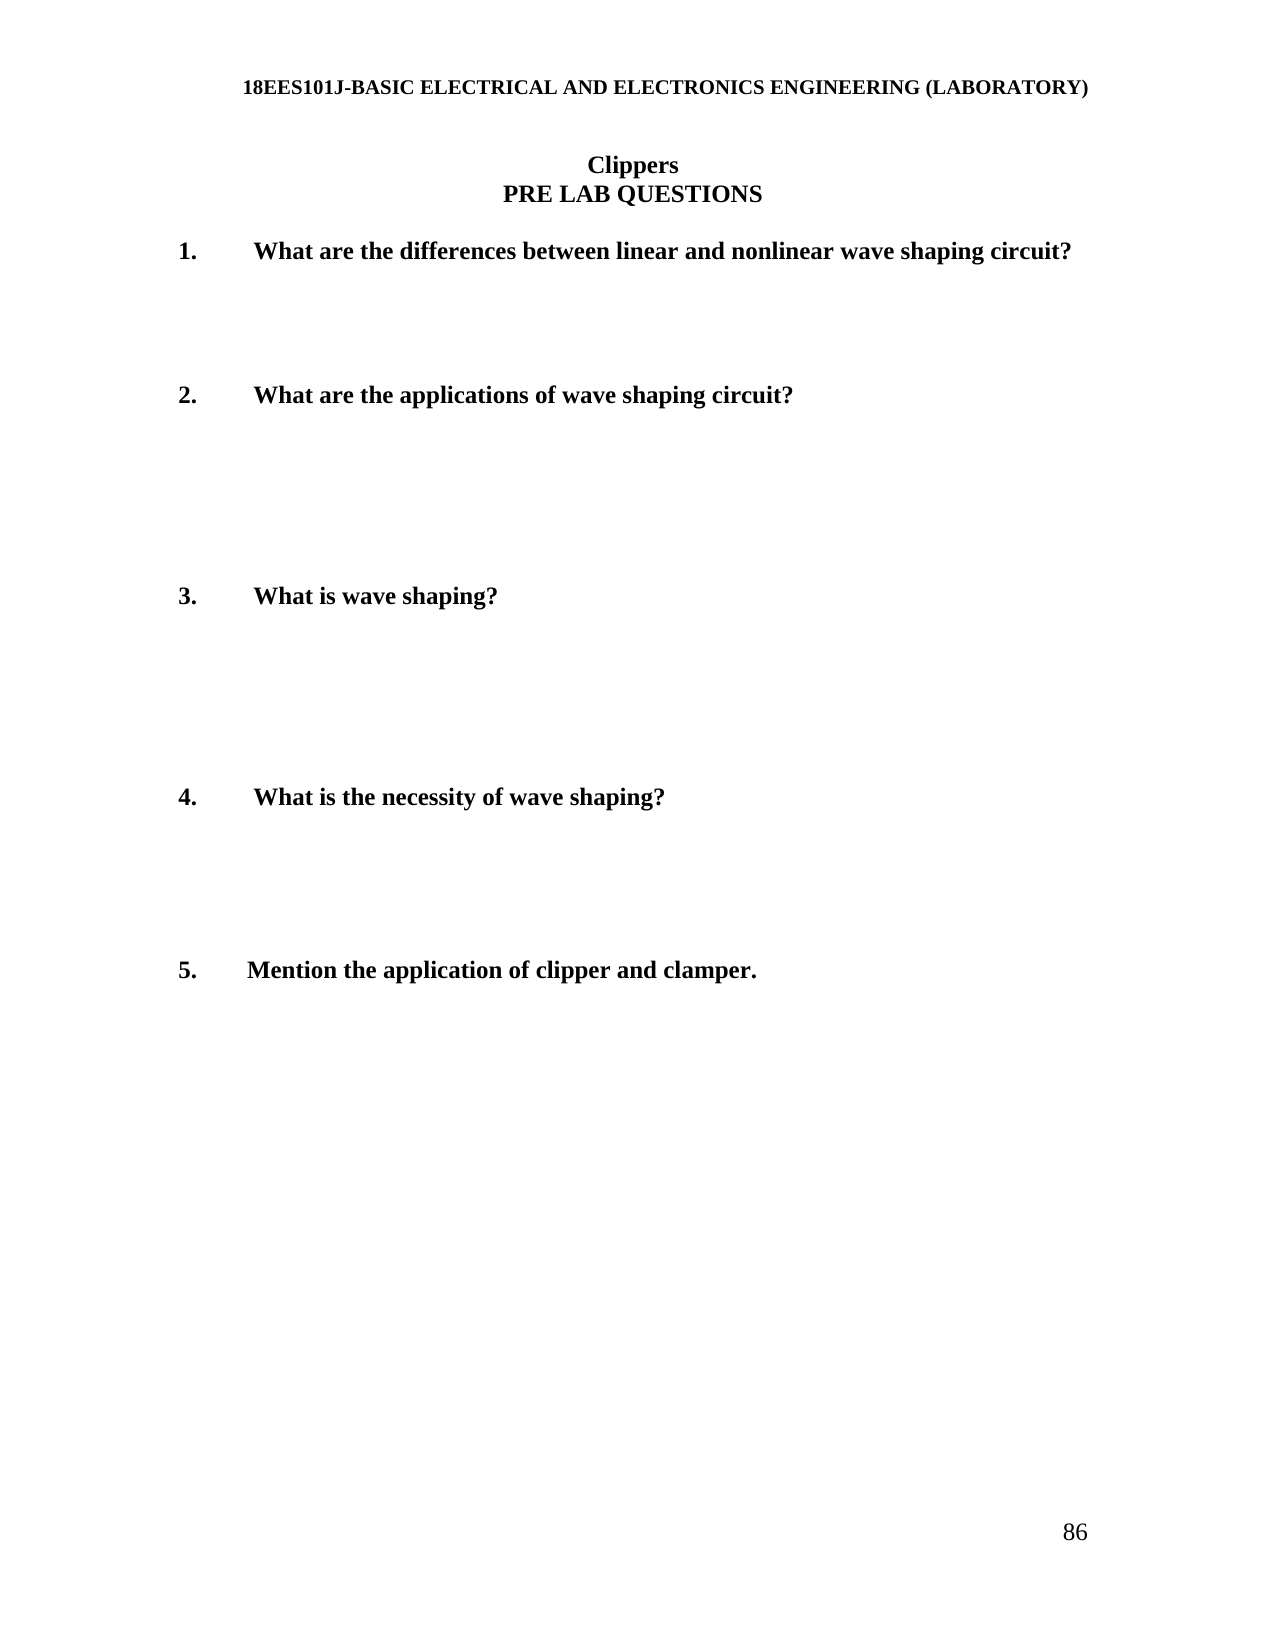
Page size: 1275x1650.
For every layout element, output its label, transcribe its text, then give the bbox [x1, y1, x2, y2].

text Clippers [178, 150, 1087, 179]
text 3. What is wave shaping? [178, 581, 1087, 610]
text 2. What are the applications of wave shaping circuit? [178, 380, 1087, 409]
text PRE LAB QUESTIONS [178, 179, 1087, 207]
text 1. What are the differences between linear and nonlinear wave shaping circuit? [178, 236, 1087, 265]
text 4. What is the necessity of wave shaping? [178, 782, 1087, 811]
text 5. Mention the application of clipper and clamper. [178, 955, 1087, 984]
